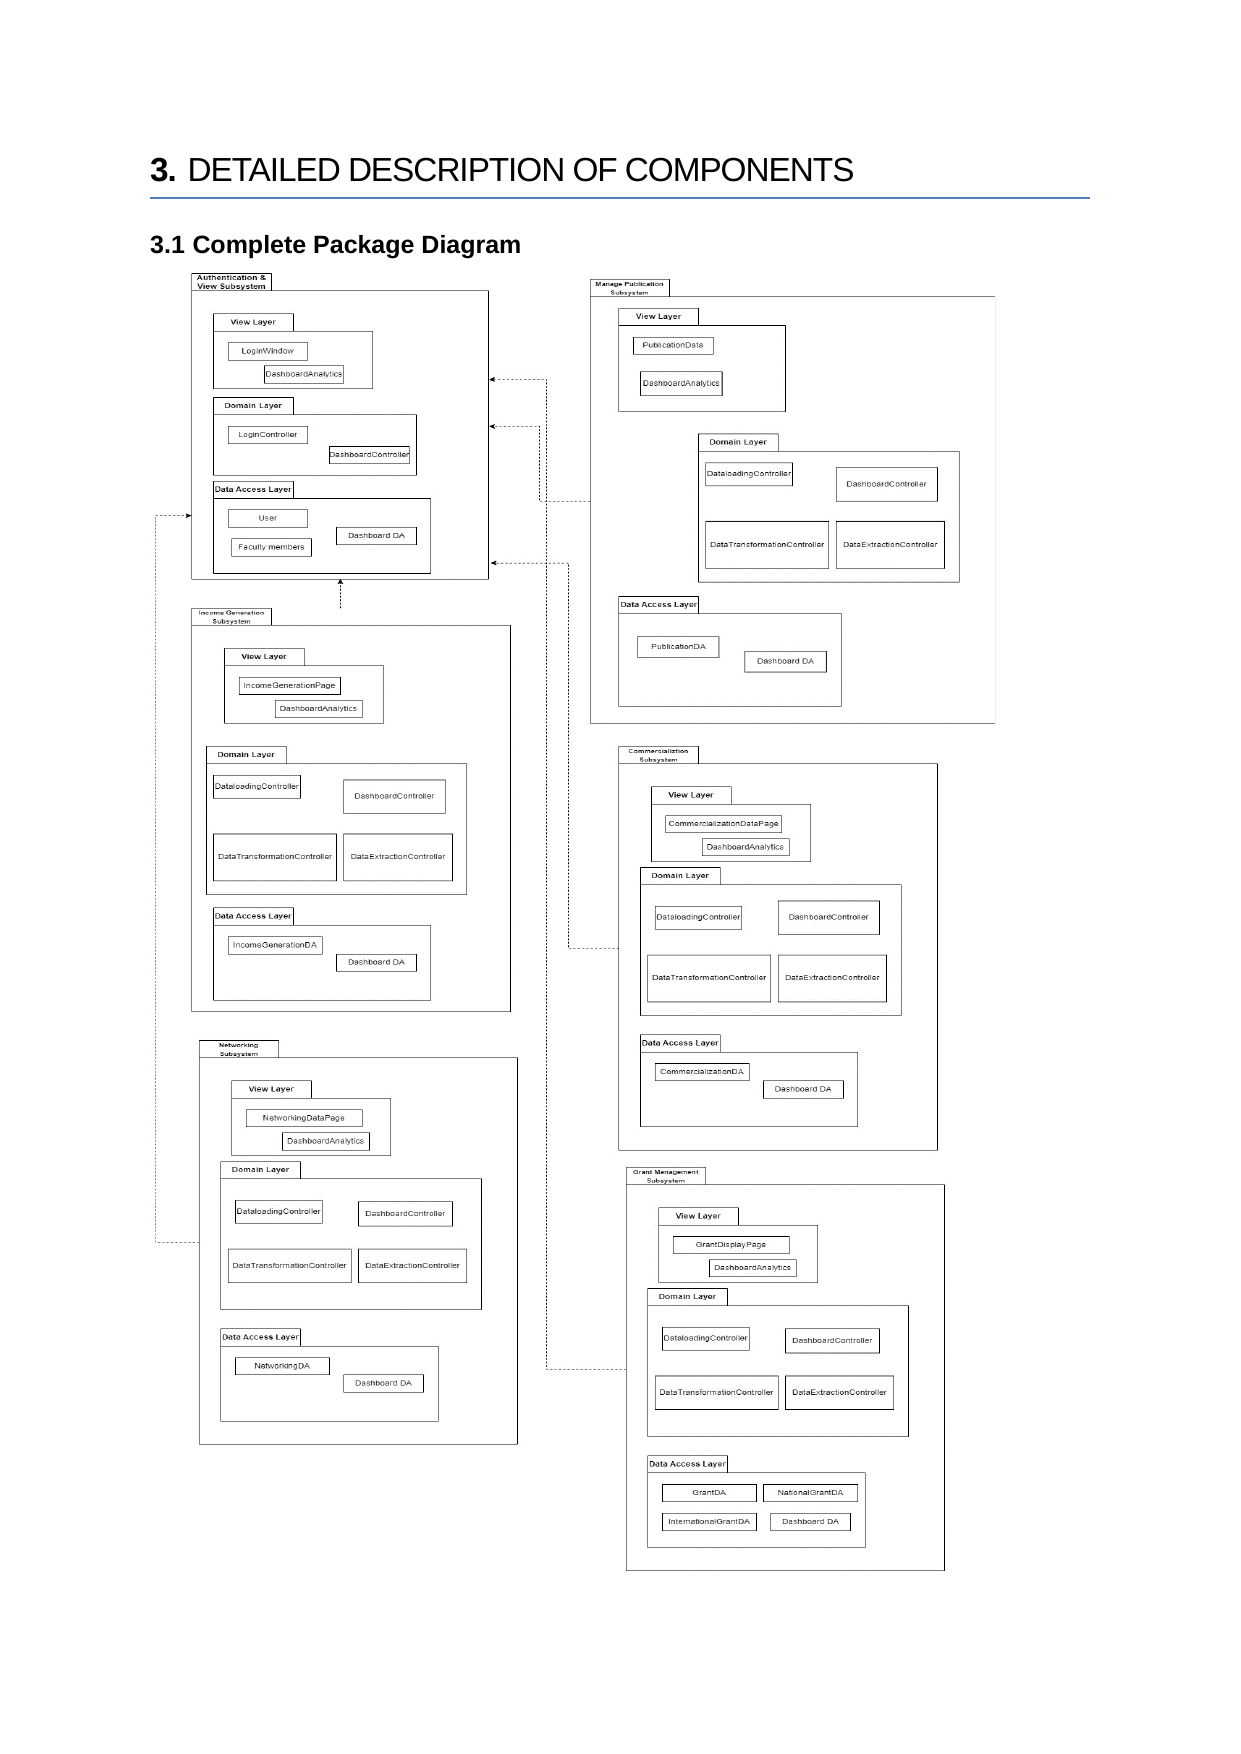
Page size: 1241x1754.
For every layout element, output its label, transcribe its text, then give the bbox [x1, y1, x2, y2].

list Complete Package Diagram [150, 230, 1090, 259]
title Detailed Description of Components [150, 150, 1090, 197]
picture [150, 273, 996, 1571]
